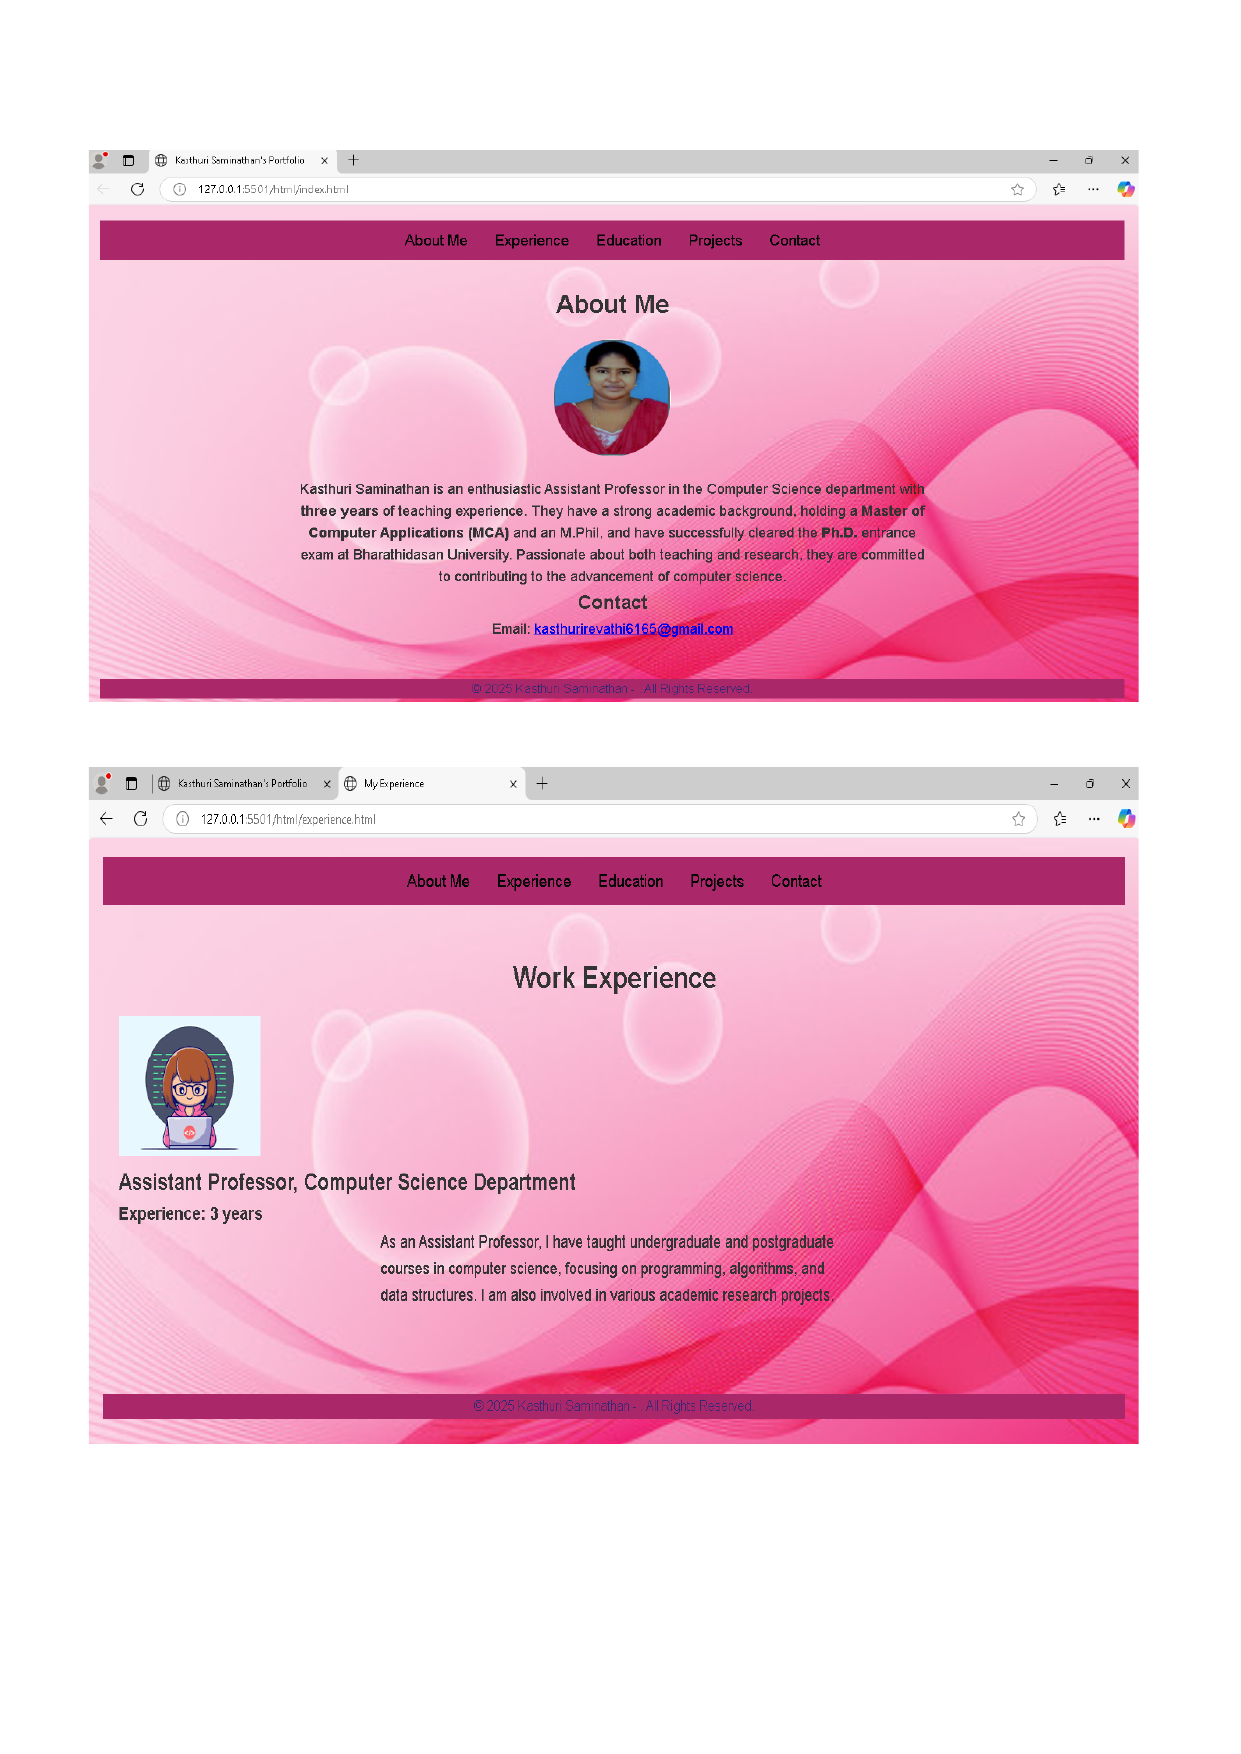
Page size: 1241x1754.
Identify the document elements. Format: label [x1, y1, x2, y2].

picture [88, 150, 1139, 702]
picture [88, 767, 1139, 1444]
